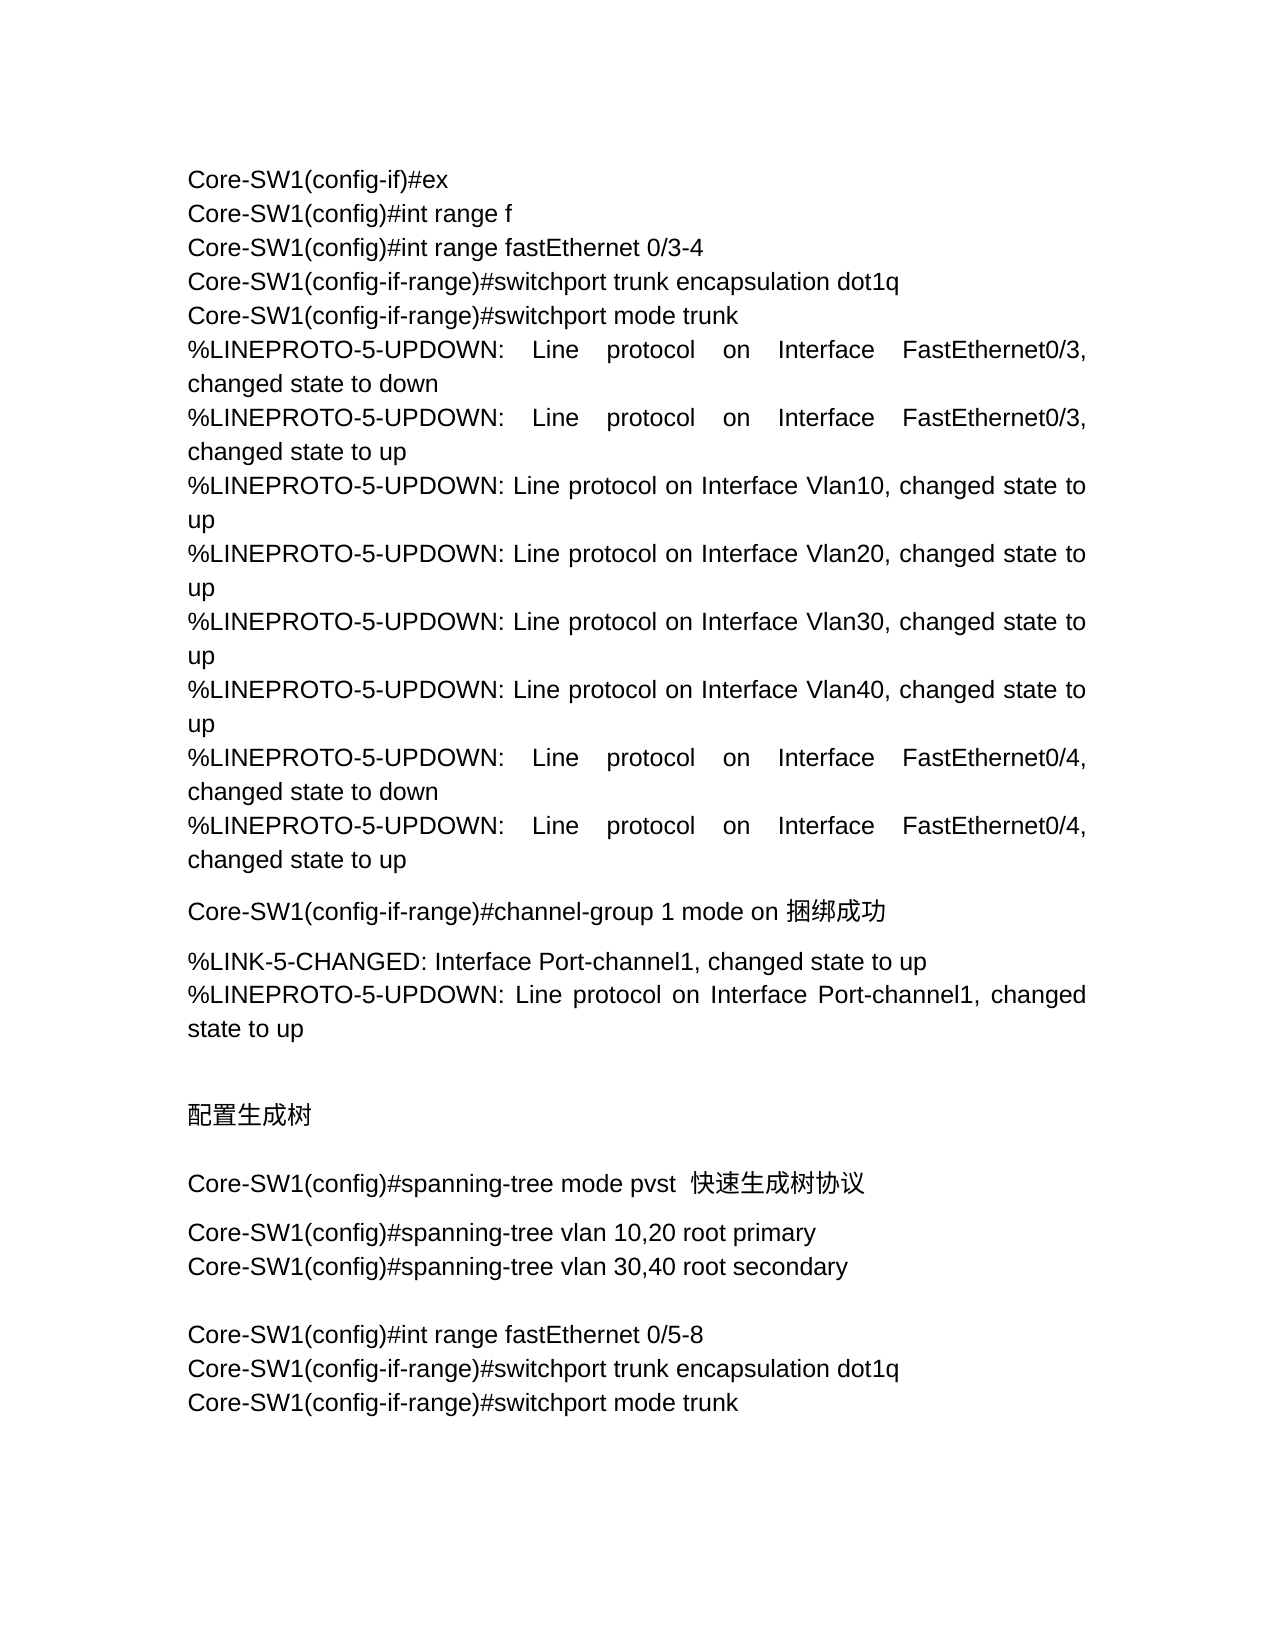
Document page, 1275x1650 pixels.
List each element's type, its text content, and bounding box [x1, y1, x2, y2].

text %LINEPROTO-5-UPDOWN: Line protocol on Interface Port-channel1, changed state to up [187, 978, 1088, 1046]
text %LINEPROTO-5-UPDOWN: Line protocol on Interface FastEthernet0/3, changed state to down [187, 333, 1088, 401]
text %LINEPROTO-5-UPDOWN: Line protocol on Interface Vlan10, changed state to up [187, 468, 1088, 536]
text 配置生成树 [187, 1080, 1088, 1148]
text Core-SW1(config-if-range)#channel-group 1 mode on 捆绑成功 [187, 876, 1088, 944]
text %LINEPROTO-5-UPDOWN: Line protocol on Interface FastEthernet0/4, changed state to up [187, 808, 1088, 876]
text Core-SW1(config)#spanning-tree vlan 10,20 root primary [187, 1216, 1088, 1249]
text %LINEPROTO-5-UPDOWN: Line protocol on Interface Vlan20, changed state to up [187, 536, 1088, 604]
text Core-SW1(config)#spanning-tree mode pvst 快速生成树协议 [187, 1148, 1088, 1216]
text %LINEPROTO-5-UPDOWN: Line protocol on Interface FastEthernet0/3, changed state to up [187, 401, 1088, 468]
text Core-SW1(config-if-range)#switchport mode trunk [187, 299, 1088, 333]
text Core-SW1(config-if-range)#switchport trunk encapsulation dot1q [187, 1351, 1088, 1385]
text Core-SW1(config-if-range)#switchport mode trunk [187, 1385, 1088, 1419]
text Core-SW1(config-if)#ex [187, 163, 1088, 197]
text %LINEPROTO-5-UPDOWN: Line protocol on Interface Vlan40, changed state to up [187, 672, 1088, 740]
text Core-SW1(config-if-range)#switchport trunk encapsulation dot1q [187, 265, 1088, 299]
text Core-SW1(config)#int range f [187, 197, 1088, 231]
text Core-SW1(config)#spanning-tree vlan 30,40 root secondary [187, 1249, 1088, 1283]
text %LINEPROTO-5-UPDOWN: Line protocol on Interface FastEthernet0/4, changed state to down [187, 740, 1088, 808]
text %LINK-5-CHANGED: Interface Port-channel1, changed state to up [187, 944, 1088, 978]
text %LINEPROTO-5-UPDOWN: Line protocol on Interface Vlan30, changed state to up [187, 604, 1088, 672]
text Core-SW1(config)#int range fastEthernet 0/5-8 [187, 1317, 1088, 1351]
text Core-SW1(config)#int range fastEthernet 0/3-4 [187, 231, 1088, 265]
